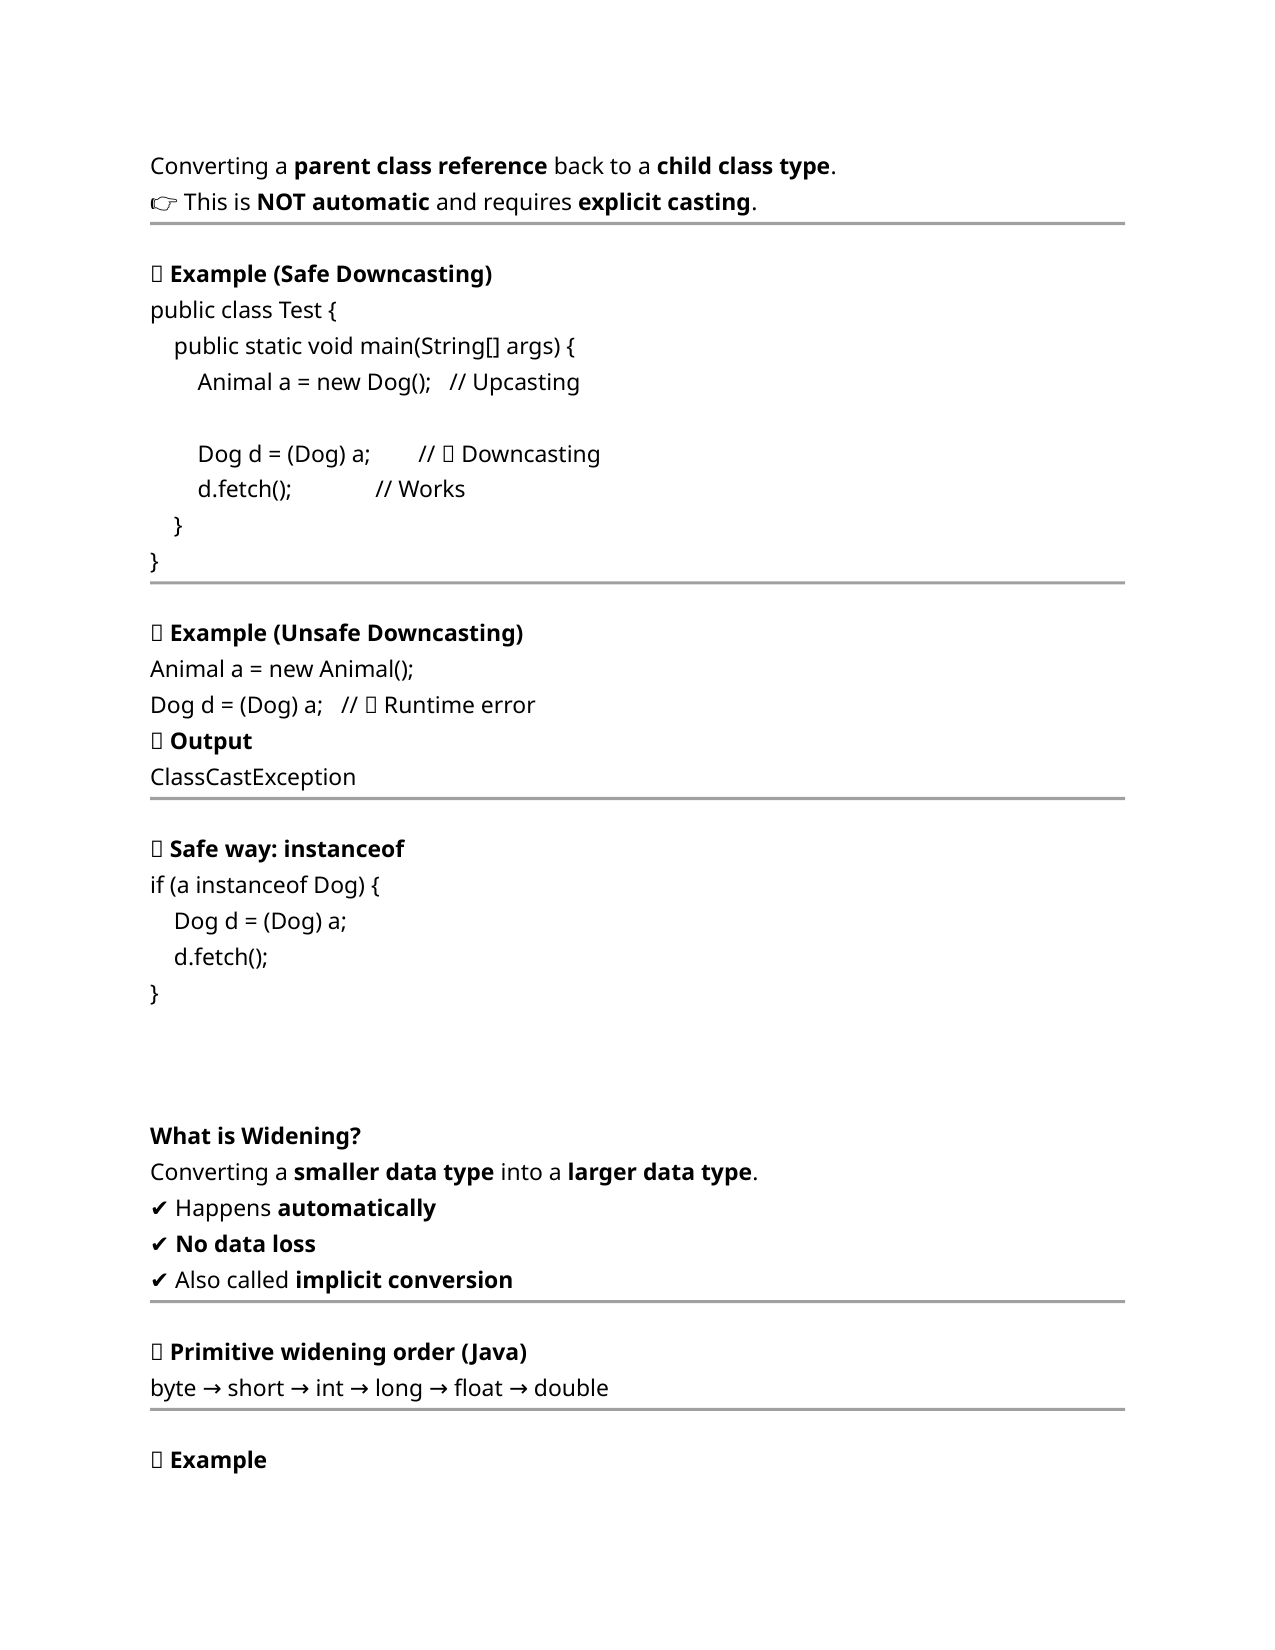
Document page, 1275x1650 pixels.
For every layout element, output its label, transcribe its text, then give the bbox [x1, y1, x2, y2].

text } [150, 545, 1125, 577]
text ❌ Example (Unsafe Downcasting) [150, 617, 1125, 648]
text Dog d = (Dog) a; [150, 905, 1125, 936]
text } [150, 977, 1125, 1008]
text 💥 Output [150, 725, 1125, 756]
text What is Widening? [150, 1120, 1125, 1152]
text Animal a = new Dog(); // Upcasting [150, 366, 1125, 397]
text ✅ Primitive widening order (Java) [150, 1336, 1125, 1367]
text Animal a = new Animal(); [150, 653, 1125, 684]
text ClassCastException [150, 761, 1125, 792]
text } [150, 509, 1125, 541]
text Dog d = (Dog) a; // ❌ Runtime error [150, 689, 1125, 720]
text byte → short → int → long → float → double [150, 1372, 1125, 1403]
text 👉 This is NOT automatic and requires explicit casting. [150, 186, 1125, 217]
text Dog d = (Dog) a; // ✅ Downcasting [150, 437, 1125, 469]
text d.fetch(); [150, 941, 1125, 972]
text Converting a smaller data type into a larger data type. [150, 1156, 1125, 1187]
text public class Test { [150, 294, 1125, 325]
text Converting a parent class reference back to a child class type. [150, 150, 1125, 181]
text d.fetch(); // Works [150, 473, 1125, 505]
text public static void main(String[] args) { [150, 330, 1125, 361]
text ✅ Safe way: instanceof [150, 833, 1125, 864]
text if (a instanceof Dog) { [150, 869, 1125, 900]
text ✅ Example (Safe Downcasting) [150, 258, 1125, 289]
text ✔ Happens automatically ✔ No data loss ✔ Also called implicit conversion [150, 1192, 1125, 1295]
text ✅ Example [150, 1444, 1125, 1475]
